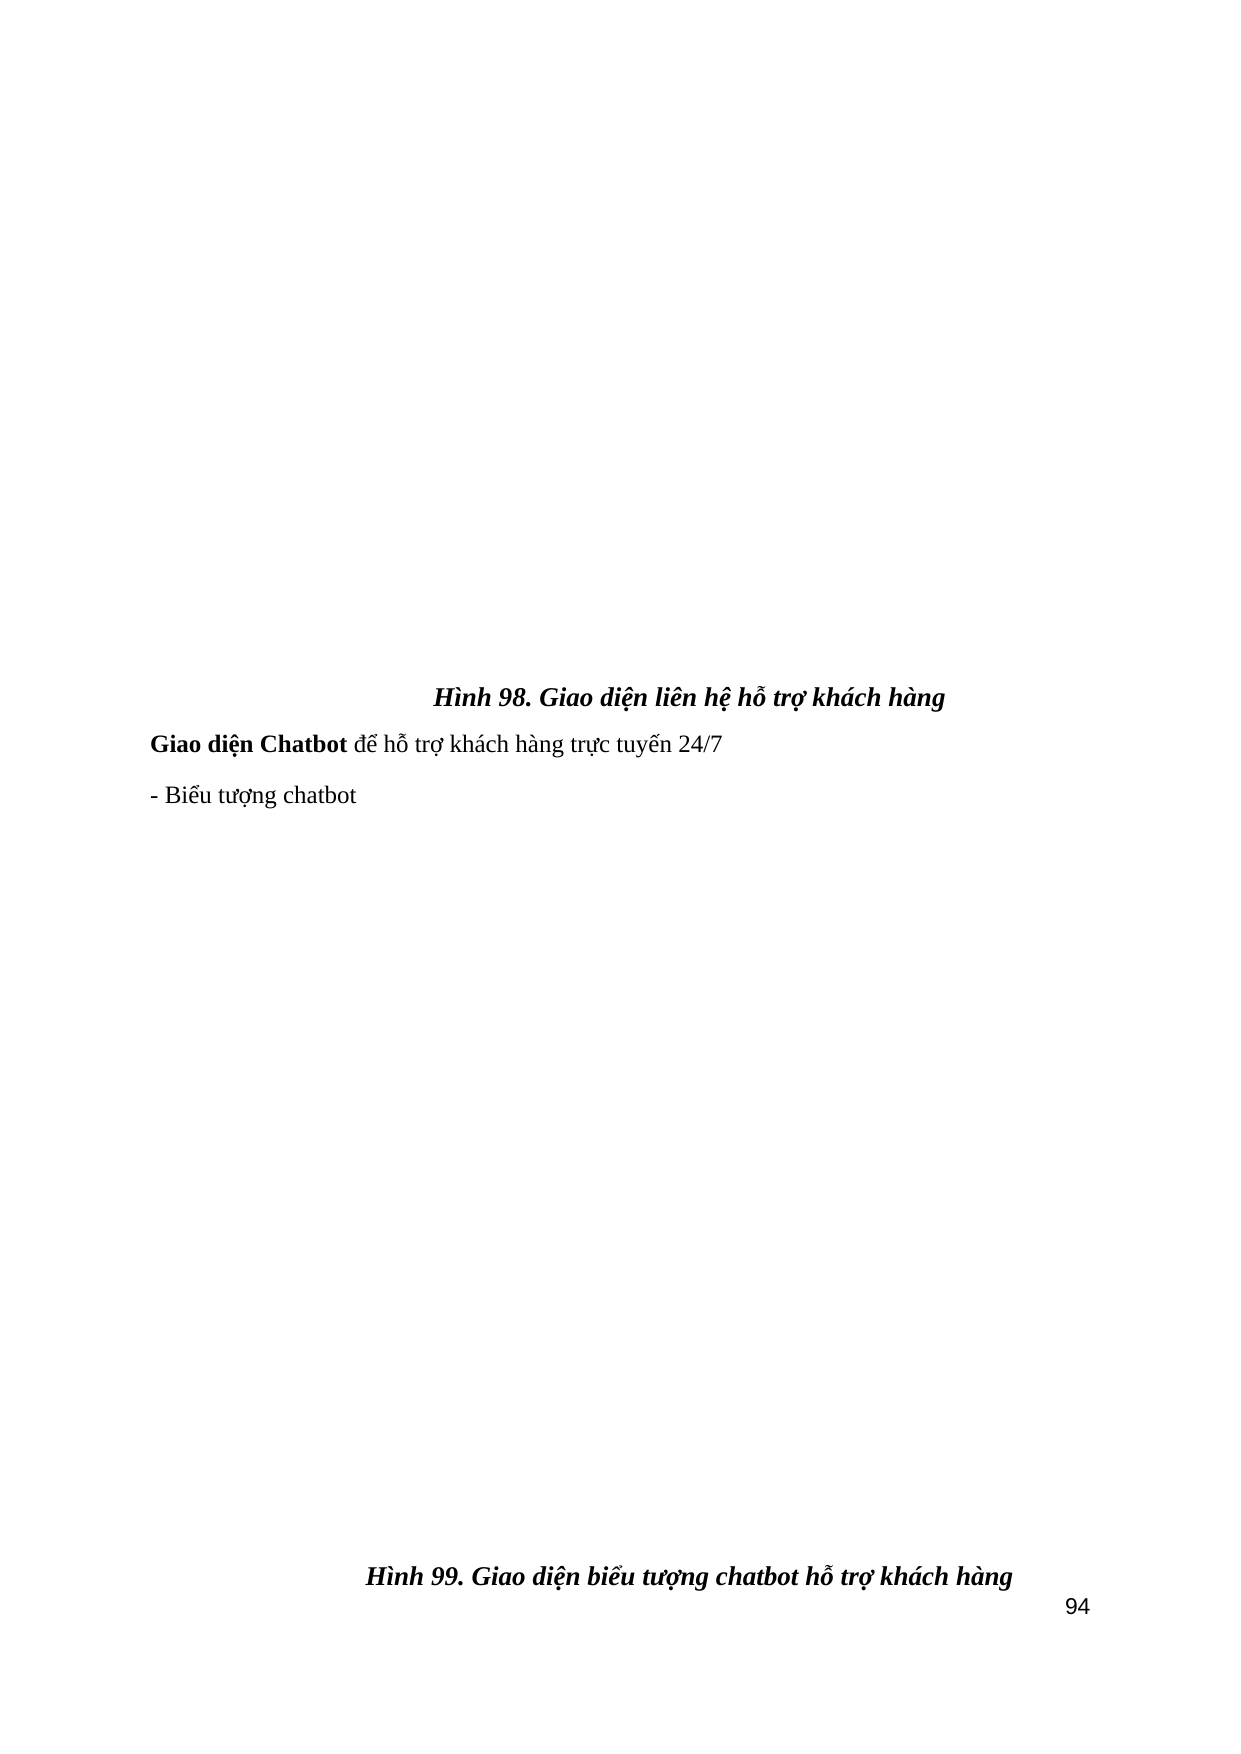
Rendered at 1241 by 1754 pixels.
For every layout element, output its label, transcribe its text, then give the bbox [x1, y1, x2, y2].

text Hình 98. Giao diện liên hệ hỗ trợ khách hàng [291, 681, 1090, 712]
text Giao diện Chatbot để hỗ trợ khách hàng trực tuyến 24/7 [150, 729, 1090, 758]
text Hình 99. Giao diện biểu tượng chatbot hỗ trợ khách hàng [291, 1560, 1090, 1591]
text - Biểu tượng chatbot [150, 780, 1090, 809]
